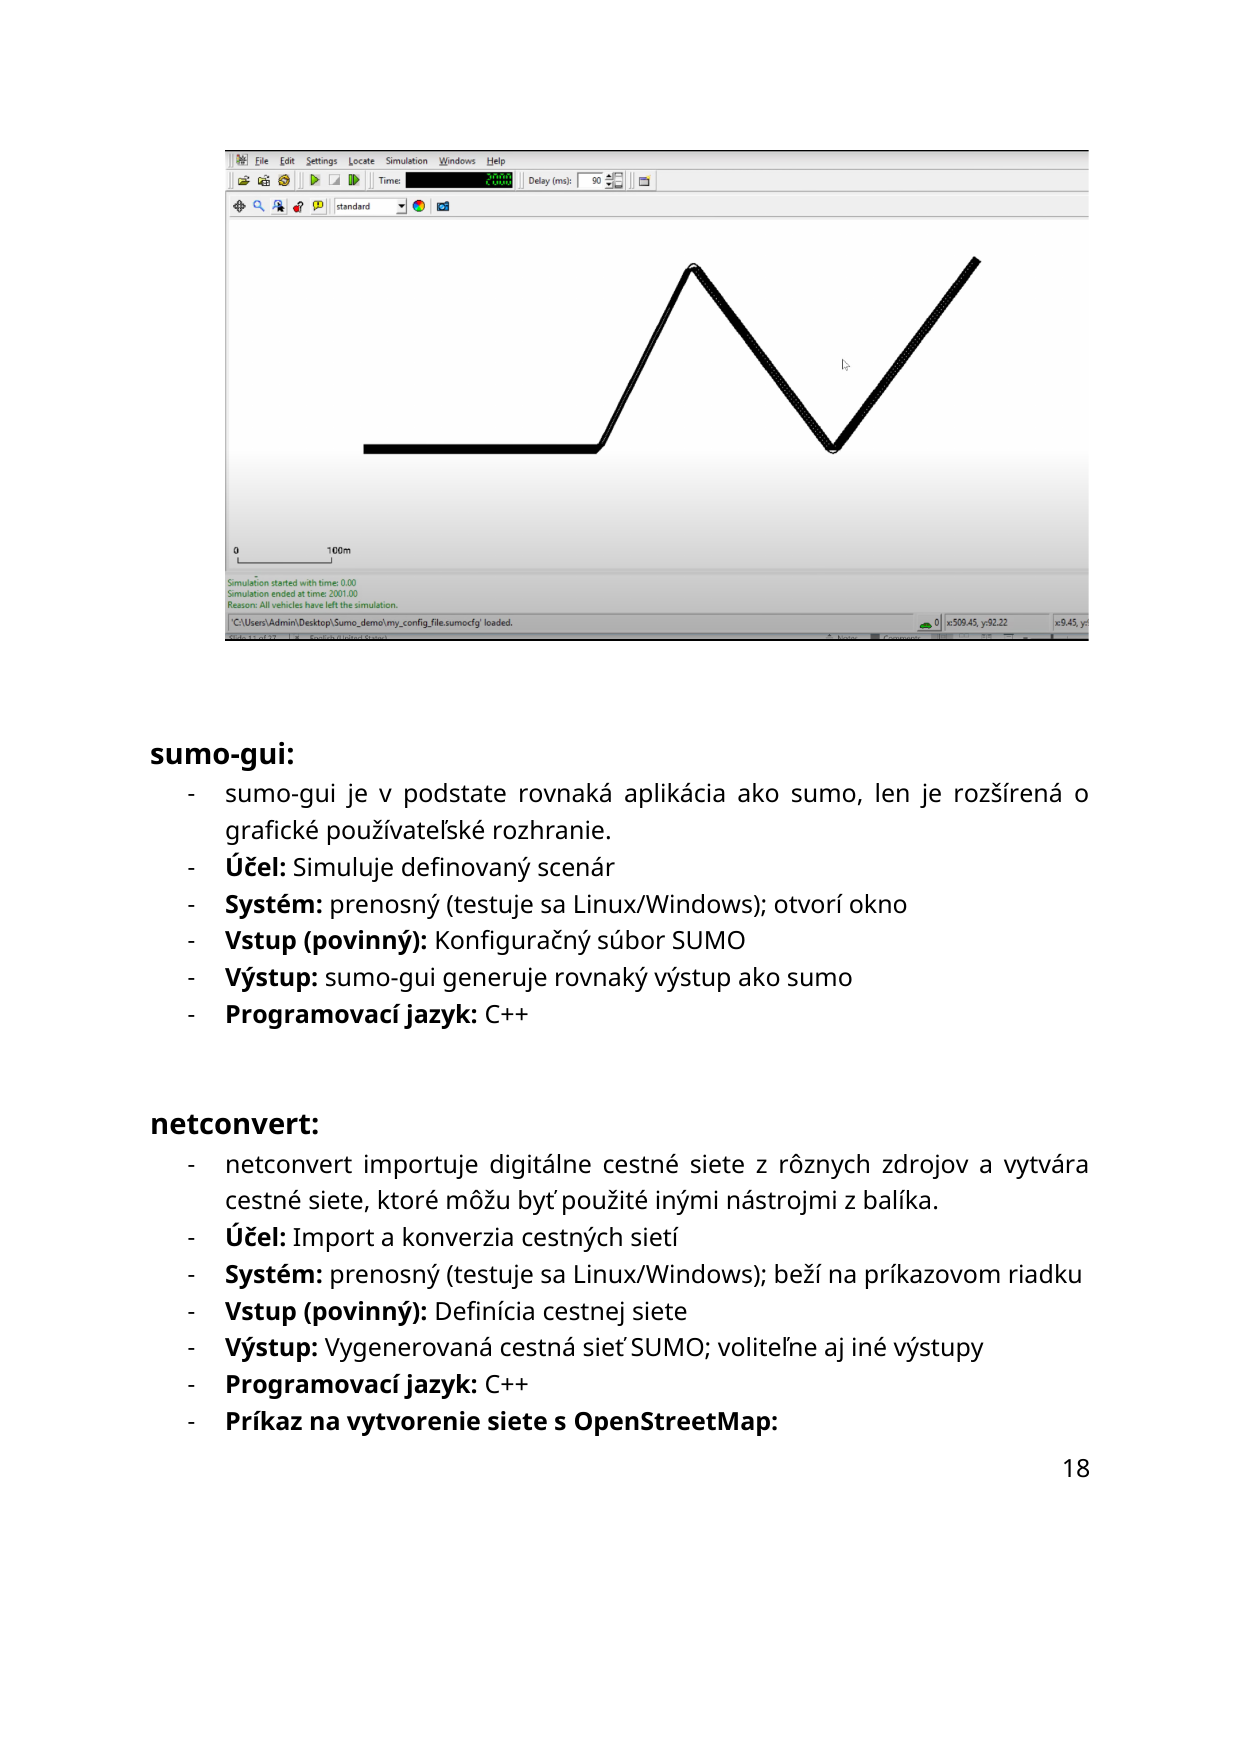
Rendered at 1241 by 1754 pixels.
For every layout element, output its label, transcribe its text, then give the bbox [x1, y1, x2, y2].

list Systém: prenosný (testuje sa Linux/Windows); beží na príkazovom riadku [187, 1257, 1090, 1291]
list Programovací jazyk: C++ [187, 1367, 1090, 1401]
subtitle sumo-gui: [150, 733, 1090, 773]
list Účel: Simuluje definovaný scenár [187, 849, 1090, 883]
list Vstup (povinný): Konfiguračný súbor SUMO [187, 923, 1090, 957]
list Výstup: Vygenerovaná cestná sieť SUMO; voliteľne aj iné výstupy [187, 1330, 1090, 1364]
picture [225, 150, 1089, 641]
list Príkaz na vytvorenie siete s OpenStreetMap: [187, 1404, 1090, 1438]
subtitle netconvert: [150, 1103, 1090, 1143]
list Programovací jazyk: C++ [187, 997, 1090, 1031]
list netconvert importuje digitálne cestné siete z rôznych zdrojov a vytvára cestné siete, ktoré môžu byť použité inými nástrojmi z balíka. [187, 1146, 1090, 1217]
list sumo-gui je v podstate rovnaká aplikácia ako sumo, len je rozšírená o grafické používateľské rozhranie. [187, 776, 1090, 847]
list Výstup: sumo-gui generuje rovnaký výstup ako sumo [187, 960, 1090, 994]
list Účel: Import a konverzia cestných sietí [187, 1220, 1090, 1254]
list Systém: prenosný (testuje sa Linux/Windows); otvorí okno [187, 886, 1090, 920]
list Vstup (povinný): Definícia cestnej siete [187, 1293, 1090, 1327]
